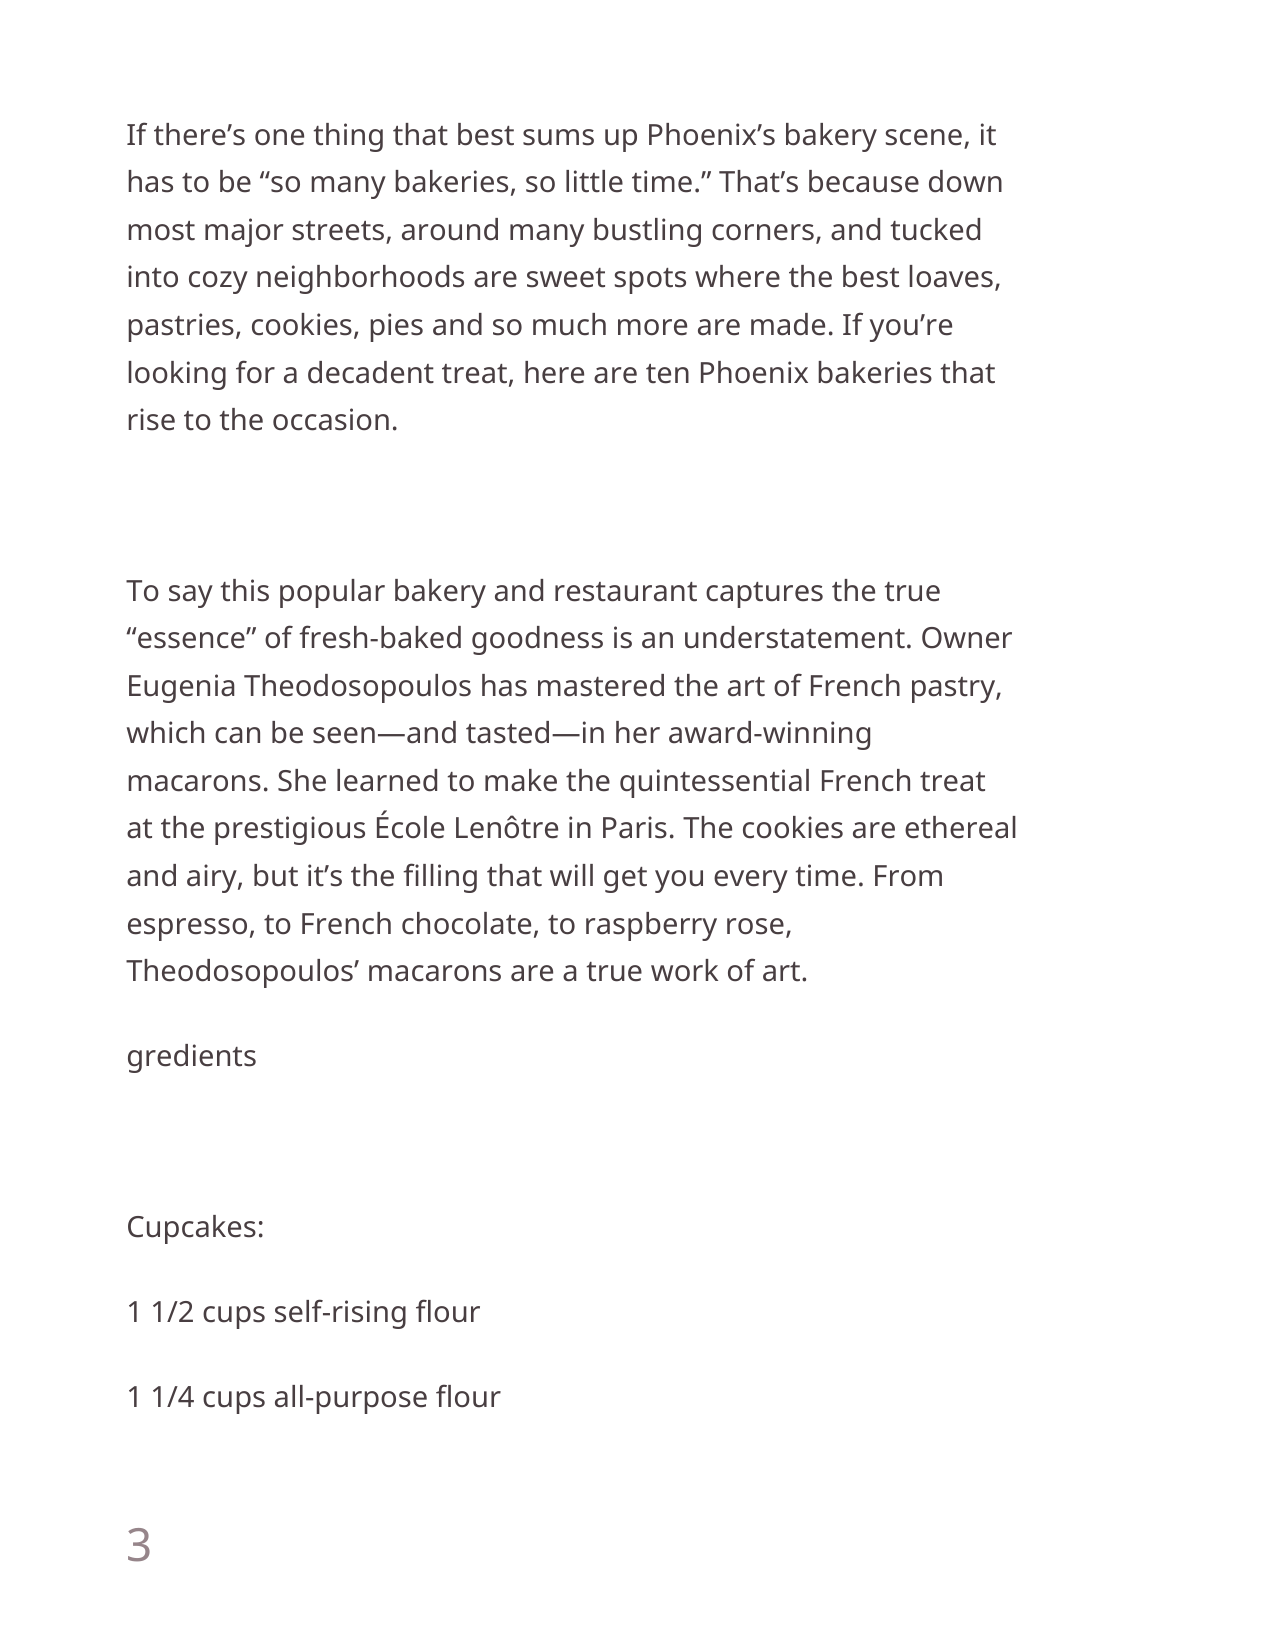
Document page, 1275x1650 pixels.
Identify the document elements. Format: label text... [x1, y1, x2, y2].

text To say this popular bakery and restaurant captures the true “essence” of fresh-baked goodness is an understatement. Owner Eugenia Theodosopoulos has mastered the art of French pastry, which can be seen—and tasted—in her award-winning macarons. She learned to make the quintessential French treat at the prestigious École Lenôtre in Paris. The cookies are ethereal and airy, but it’s the filling that will get you every time. From espresso, to French chocolate, to raspberry rose, Theodosopoulos’ macarons are a true work of art. [126, 570, 1020, 990]
text gredients [126, 1036, 1020, 1075]
text Cupcakes: [126, 1206, 1020, 1246]
text 1 1/2 cups self-rising flour [126, 1291, 1020, 1331]
text If there’s one thing that best sums up Phoenix’s bakery scene, it has to be “so many bakeries, so little time.” That’s because down most major streets, around many bustling corners, and tucked into cozy neighborhoods are sweet spots where the best loaves, pastries, cookies, pies and so much more are made. If you’re looking for a decadent treat, here are ten Phoenix bakeries that rise to the occasion. [126, 114, 1020, 439]
text 1 1/4 cups all-purpose flour [126, 1376, 1020, 1416]
